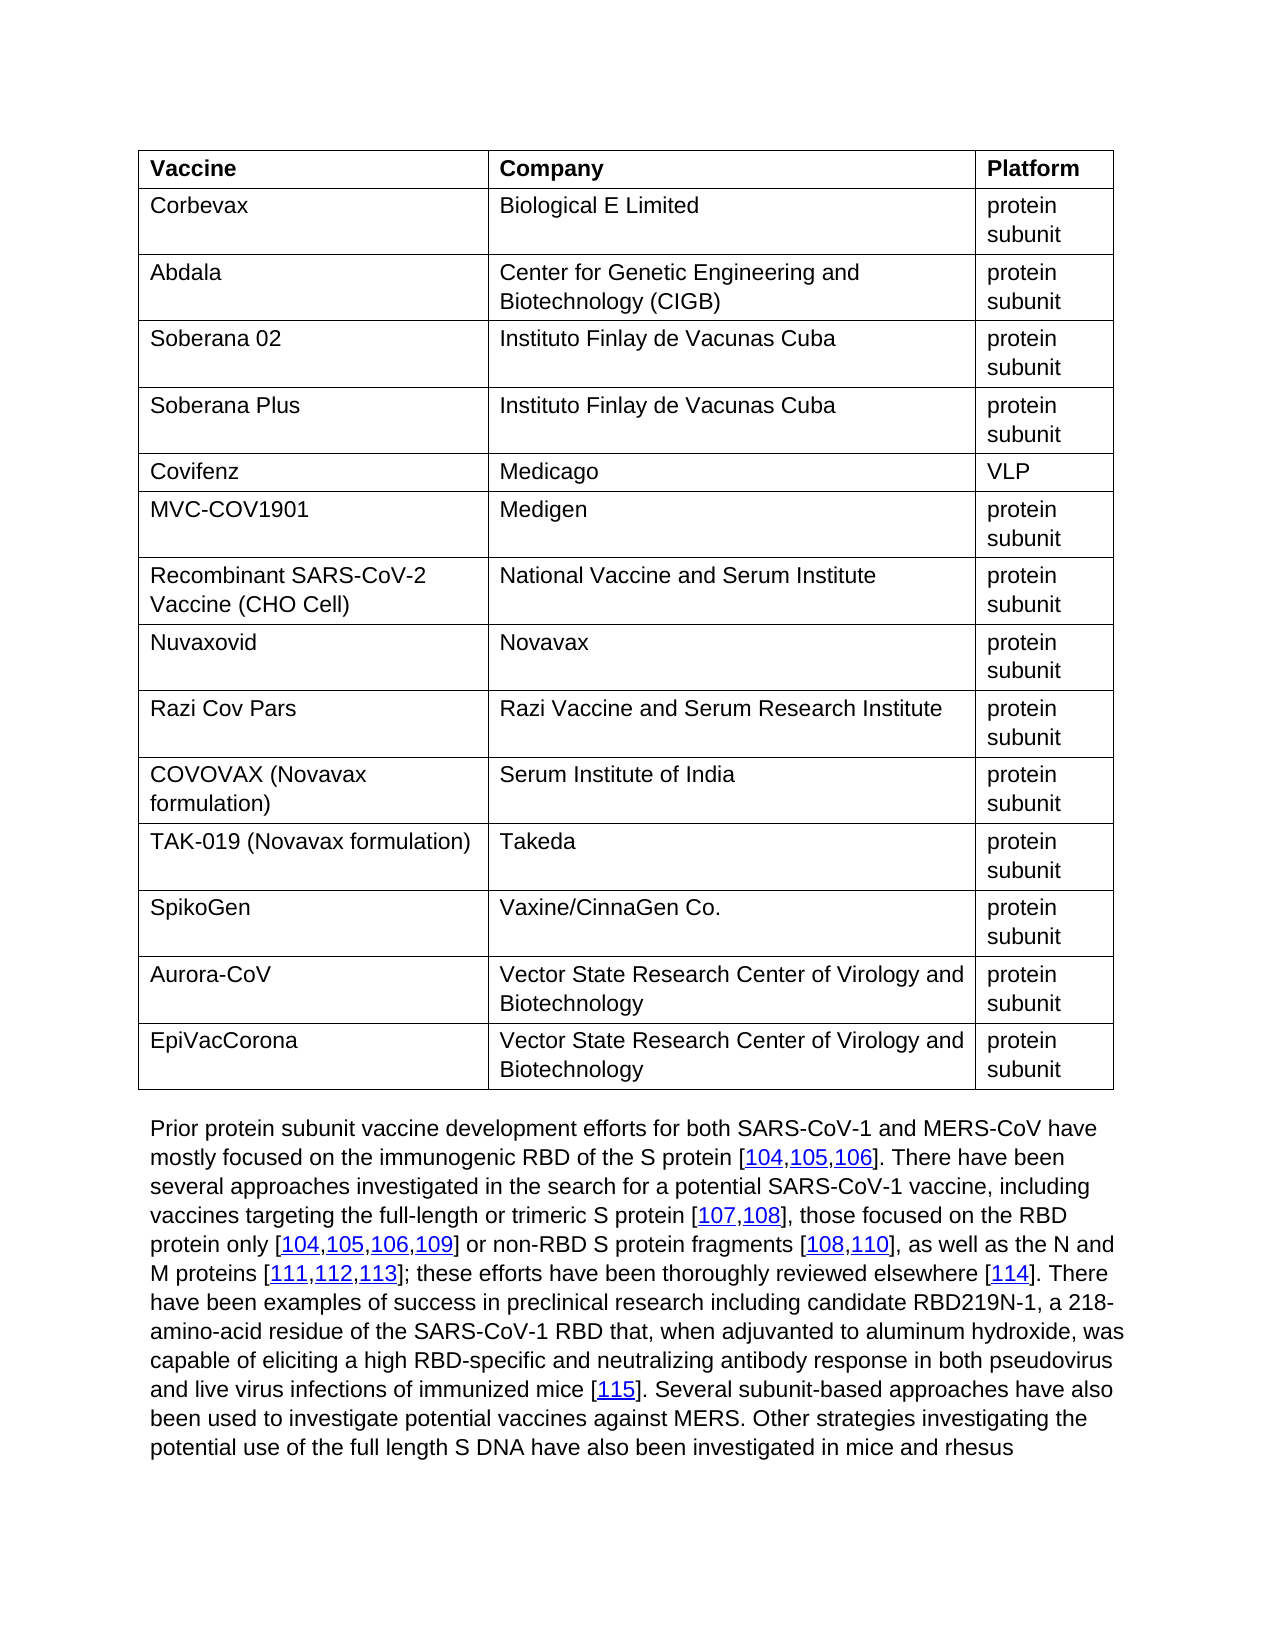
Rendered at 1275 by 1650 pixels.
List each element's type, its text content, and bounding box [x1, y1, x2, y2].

table_cell Vaxine/CinnaGen Co. [489, 891, 975, 956]
table_cell protein subunit [976, 824, 1113, 889]
table_cell Medicago [489, 454, 975, 491]
table_cell Abdala [139, 255, 488, 320]
table_cell Vector State Research Center of Virology and Biotechnology [489, 957, 975, 1022]
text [150, 1115, 1125, 1460]
table_cell Covifenz [139, 454, 488, 491]
table_cell COVOVAX (Novavax formulation) [139, 758, 488, 823]
table_cell Center for Genetic Engineering and Biotechnology (CIGB) [489, 255, 975, 320]
table_cell Novavax [489, 625, 975, 690]
table_cell Razi Vaccine and Serum Research Institute [489, 691, 975, 757]
table_cell protein subunit [976, 255, 1113, 320]
table_cell SpikoGen [139, 891, 488, 956]
table_cell protein subunit [976, 492, 1113, 557]
table_cell protein subunit [976, 957, 1113, 1022]
table_cell Takeda [489, 824, 975, 889]
table_header Company [489, 151, 975, 187]
table_cell protein subunit [976, 691, 1113, 757]
table_cell Biological E Limited [489, 189, 975, 254]
table_cell protein subunit [976, 758, 1113, 823]
table_cell Serum Institute of India [489, 758, 975, 823]
table_cell Instituto Finlay de Vacunas Cuba [489, 321, 975, 387]
table_cell Soberana 02 [139, 321, 488, 387]
table_cell TAK-019 (Novavax formulation) [139, 824, 488, 889]
table_cell protein subunit [976, 558, 1113, 624]
table_cell Instituto Finlay de Vacunas Cuba [489, 388, 975, 453]
table_cell protein subunit [976, 1024, 1113, 1089]
table_cell Medigen [489, 492, 975, 557]
table_header Vaccine [139, 151, 488, 187]
table_cell protein subunit [976, 321, 1113, 387]
table_cell protein subunit [976, 891, 1113, 956]
table_cell MVC-COV1901 [139, 492, 488, 557]
table_cell Recombinant SARS-CoV-2 Vaccine (CHO Cell) [139, 558, 488, 624]
table_cell EpiVacCorona [139, 1024, 488, 1089]
table_cell protein subunit [976, 625, 1113, 690]
table_cell Aurora-CoV [139, 957, 488, 1022]
table_cell Corbevax [139, 189, 488, 254]
table_cell National Vaccine and Serum Institute [489, 558, 975, 624]
table_cell Razi Cov Pars [139, 691, 488, 757]
table_cell VLP [976, 454, 1113, 491]
table_cell protein subunit [976, 189, 1113, 254]
table_cell Vector State Research Center of Virology and Biotechnology [489, 1024, 975, 1089]
table_cell protein subunit [976, 388, 1113, 453]
table_cell Soberana Plus [139, 388, 488, 453]
table_cell Nuvaxovid [139, 625, 488, 690]
table_header Platform [976, 151, 1113, 187]
